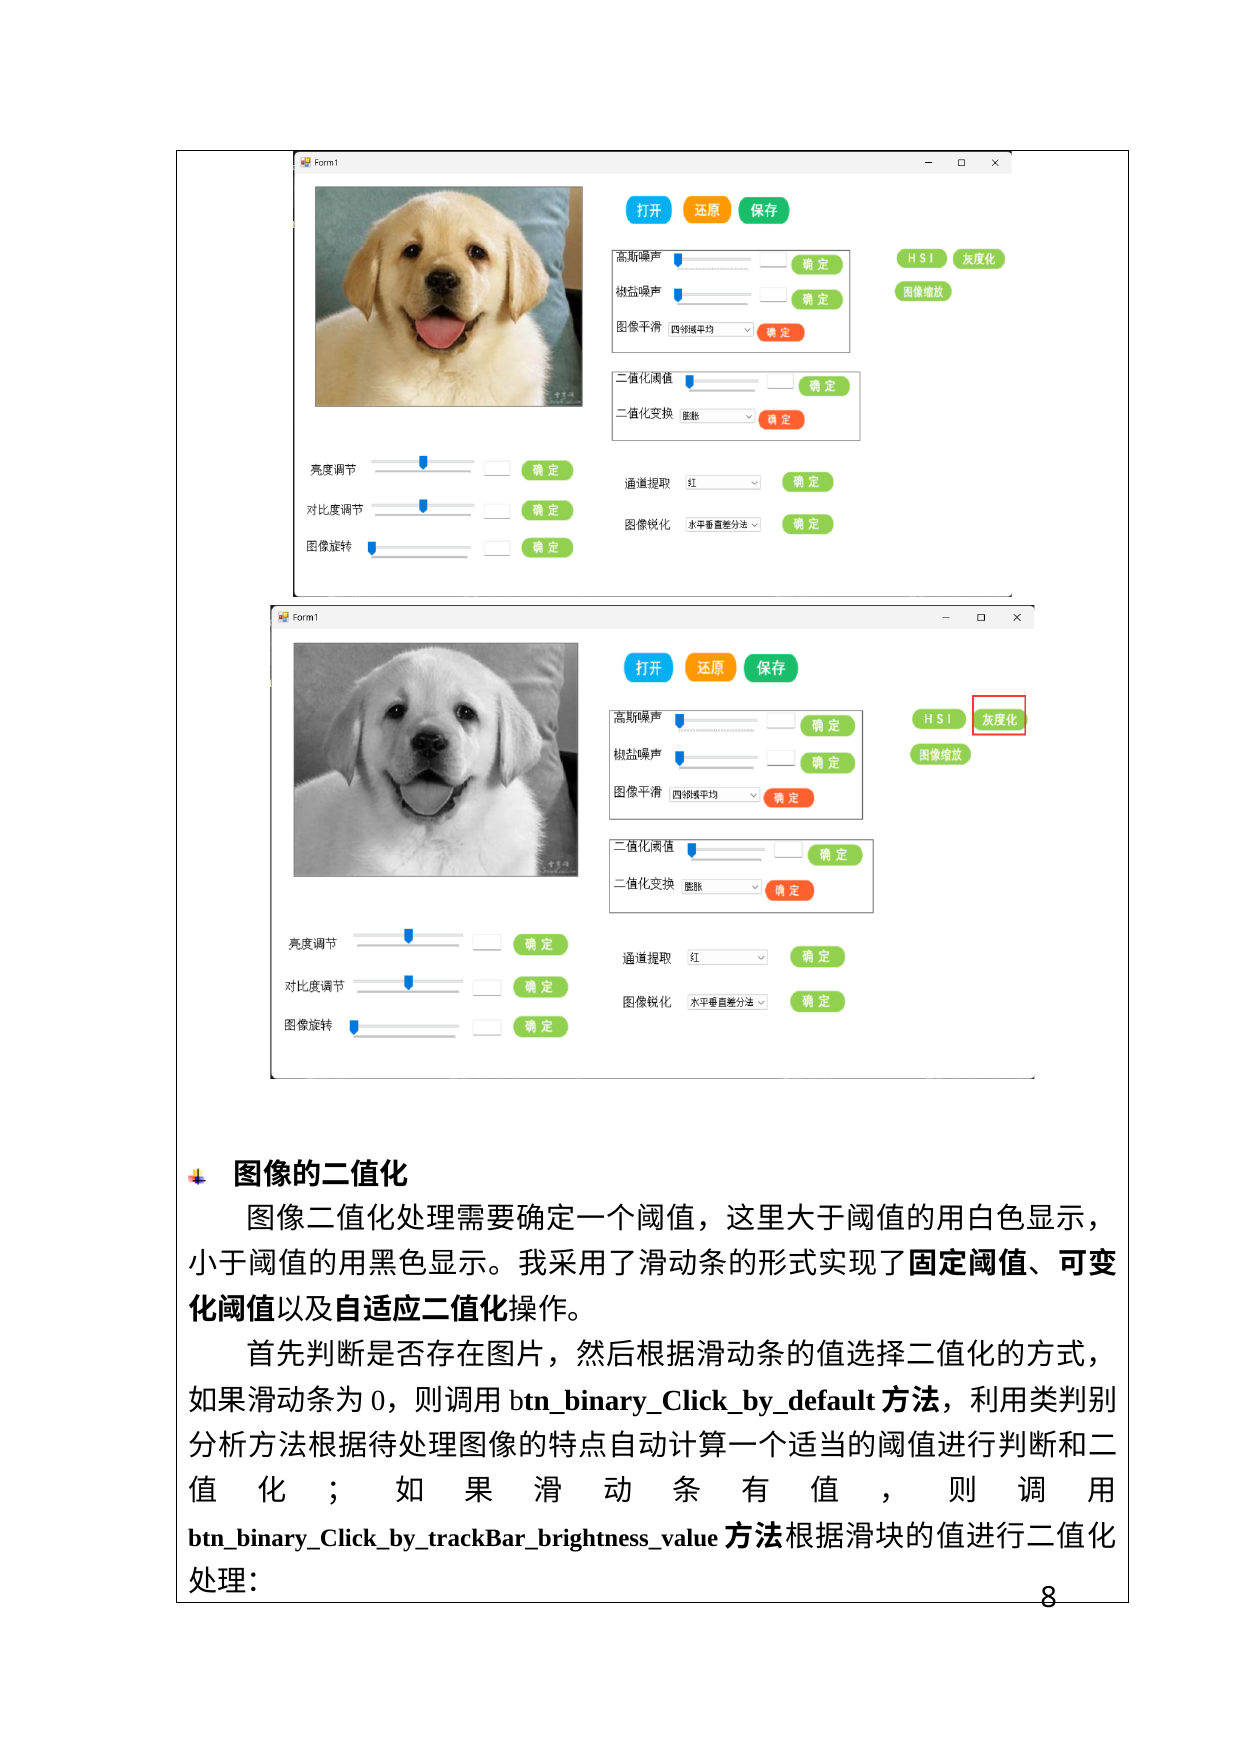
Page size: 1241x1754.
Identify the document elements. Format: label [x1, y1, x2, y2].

table_cell [177, 151, 1128, 1602]
picture [188, 1167, 206, 1185]
picture [270, 605, 1035, 1079]
picture [293, 151, 1012, 597]
